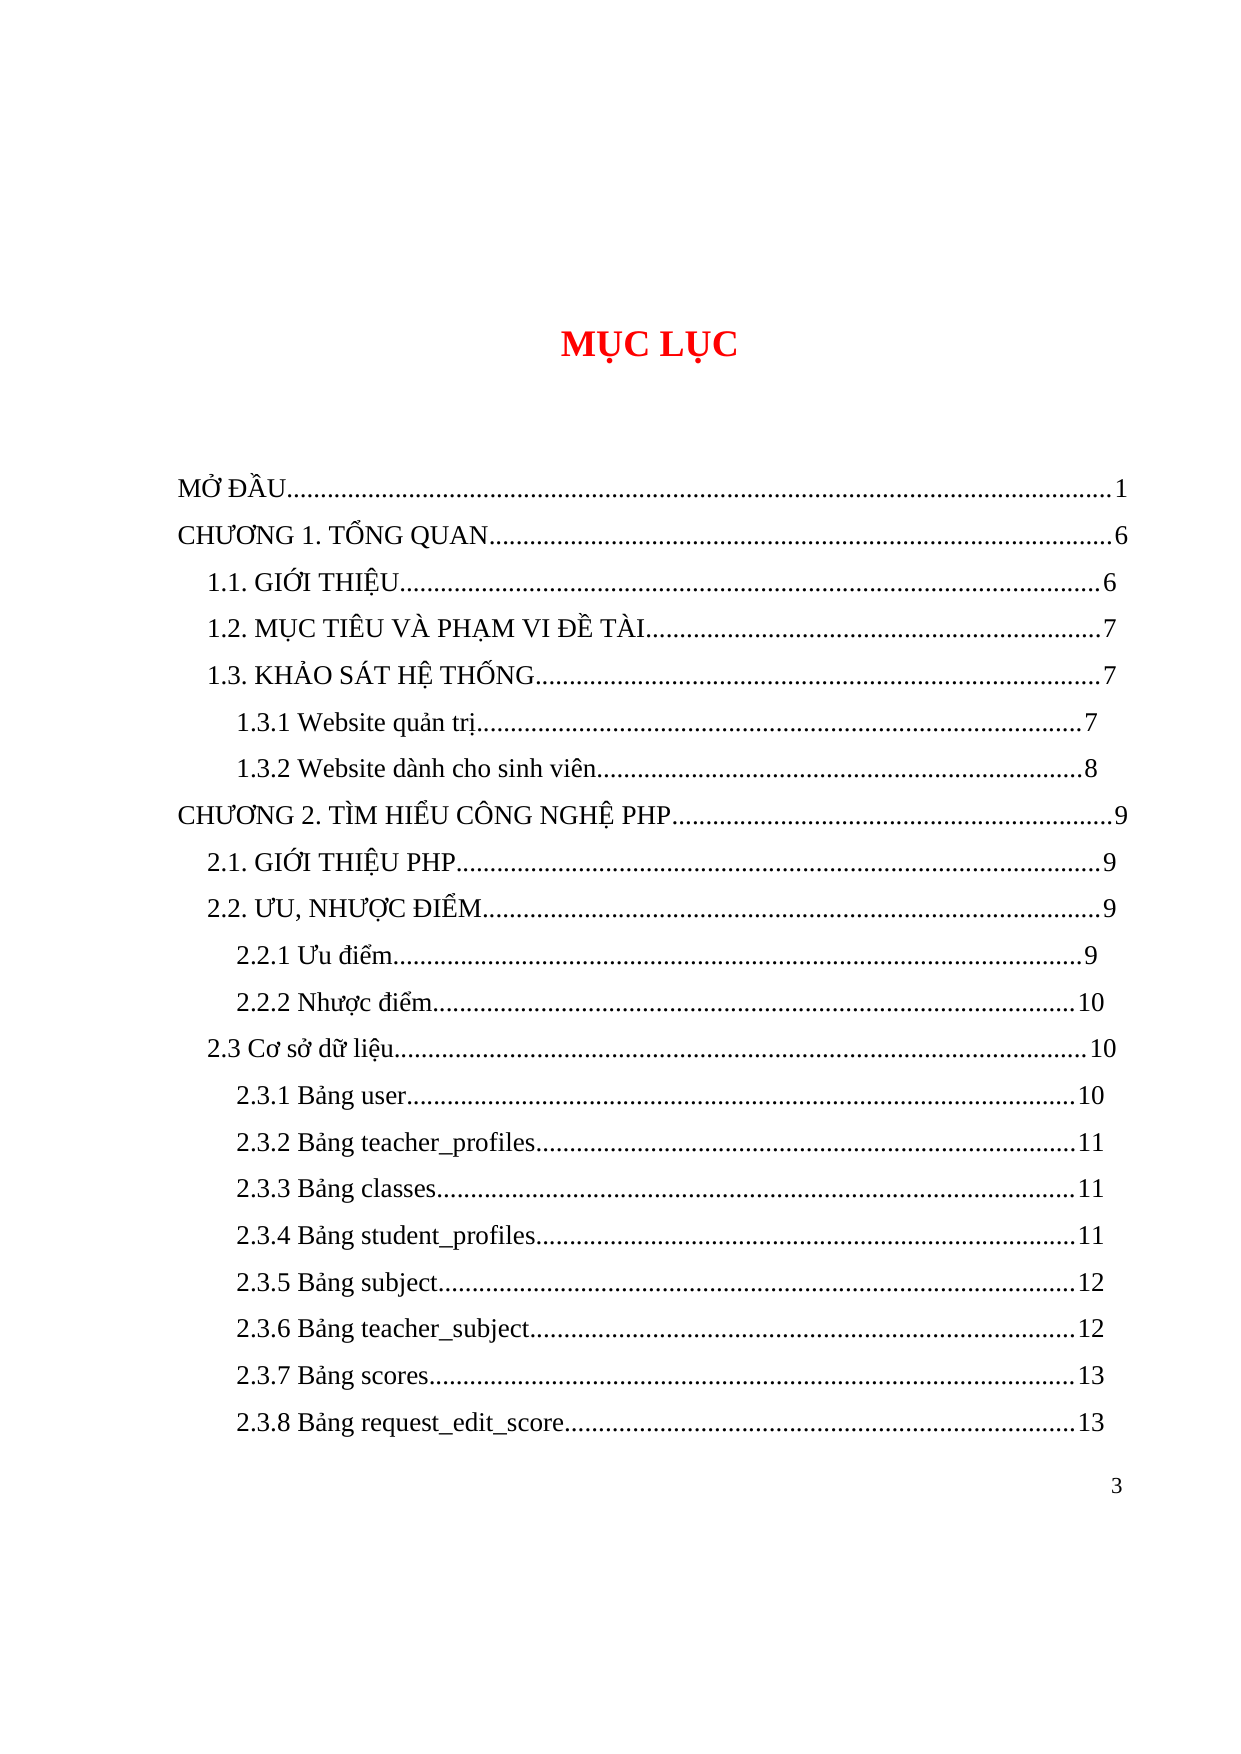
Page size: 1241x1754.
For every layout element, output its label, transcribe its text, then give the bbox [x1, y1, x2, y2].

text MỤC LỤC [177, 322, 1122, 365]
